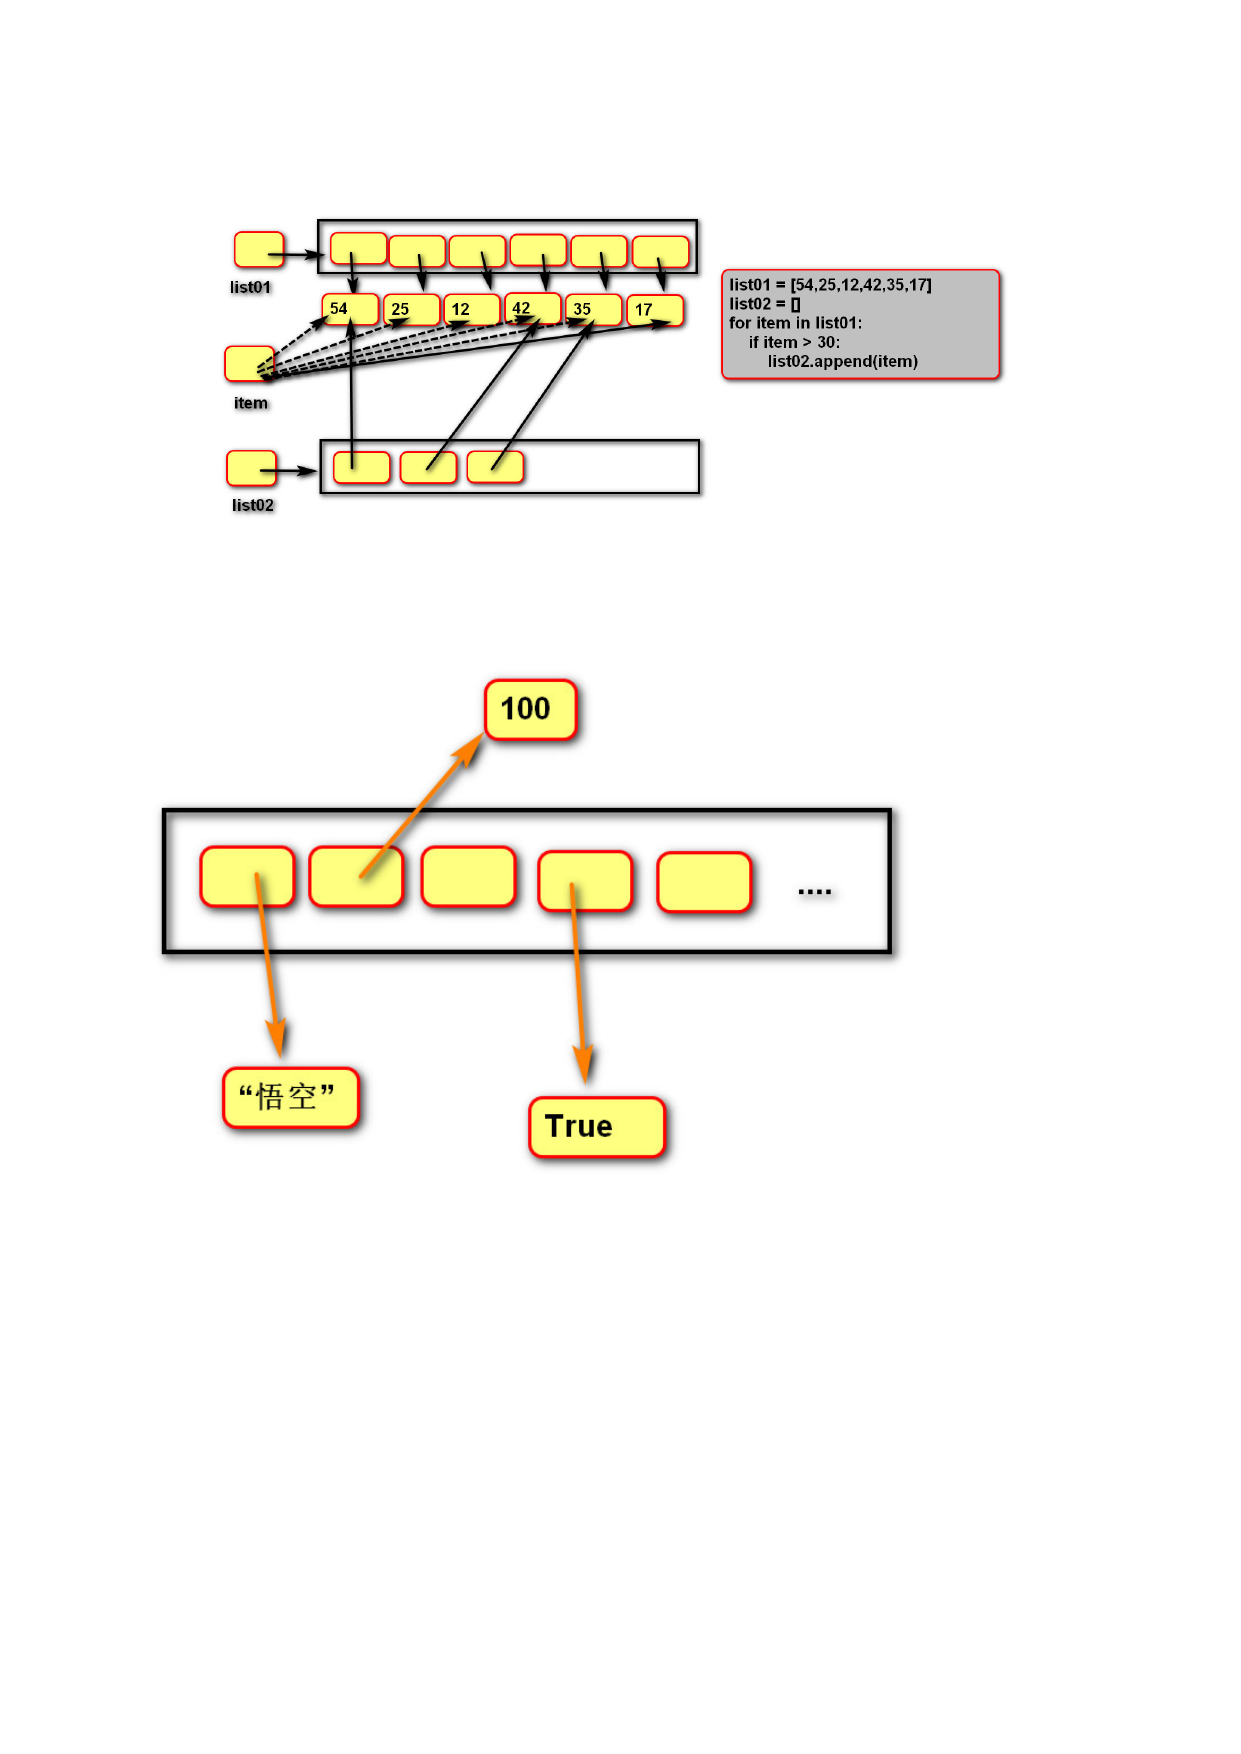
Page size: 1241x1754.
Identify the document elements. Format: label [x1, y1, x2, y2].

picture [129, 648, 951, 1239]
picture [209, 162, 1031, 639]
